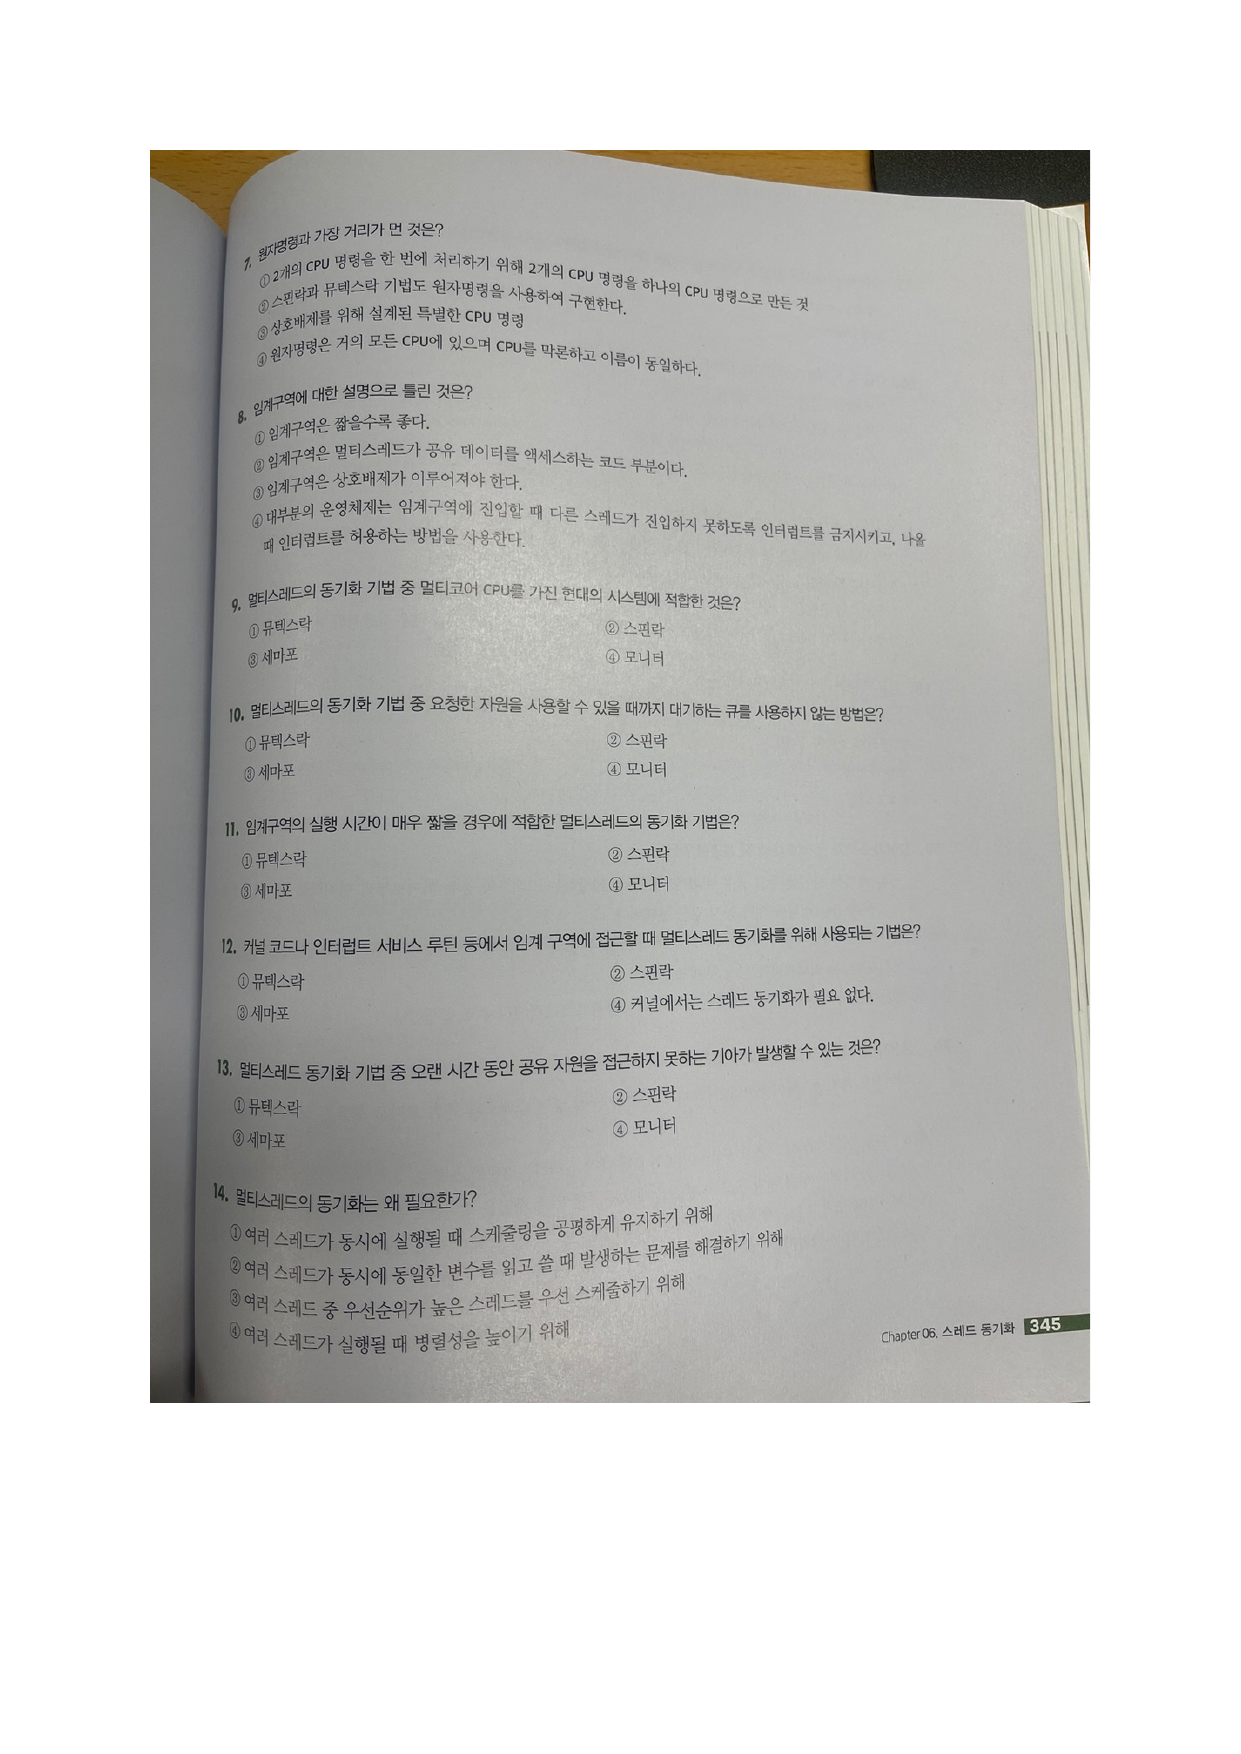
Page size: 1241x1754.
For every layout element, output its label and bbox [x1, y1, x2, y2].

picture [150, 150, 1091, 1403]
